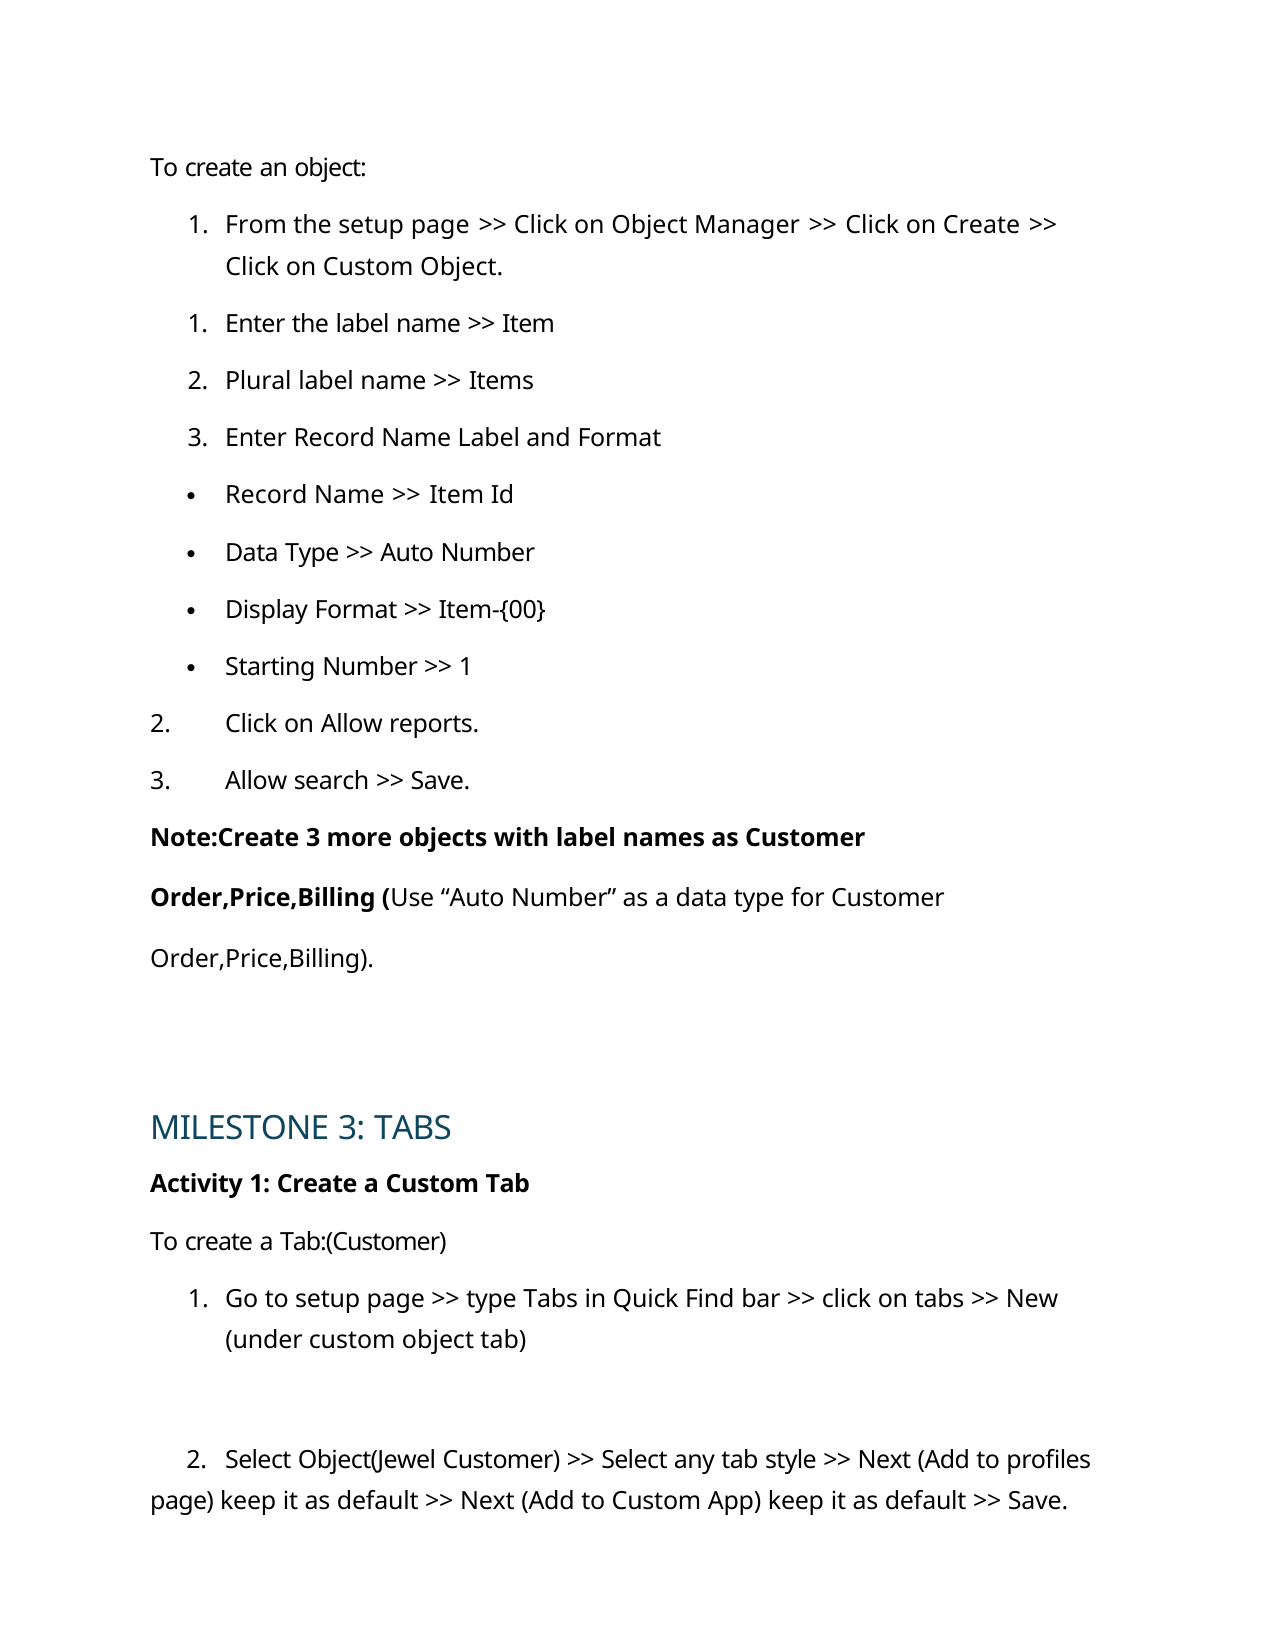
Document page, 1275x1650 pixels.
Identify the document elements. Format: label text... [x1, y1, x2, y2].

subtitle MILESTONE 3: TABS [150, 1104, 1200, 1149]
list Record Name >> Item Id [187, 477, 1200, 511]
text To create an object: [150, 150, 1200, 184]
list Plural label name >> Items [187, 363, 1200, 397]
list Enter the label name >> Item [187, 306, 1200, 340]
list Click on Allow reports. [150, 706, 1200, 739]
list Display Format >> Item-{00} [187, 591, 1200, 625]
list From the setup page >> Click on Object Manager >> Click on Create >> Click on Custom Object. [188, 207, 1103, 282]
list Data Type >> Auto Number [187, 534, 1200, 568]
subtitle Activity 1: Create a Custom Tab [150, 1166, 1200, 1200]
list Go to setup page >> type Tabs in Quick Find bar >> click on tabs >> New (under custom object tab) [188, 1280, 1064, 1356]
list Enter Record Name Label and Format [187, 420, 1200, 454]
list Select Object(Jewel Customer) >> Select any tab style >> Next (Add to profiles page) keep it as default >> Next (Add to Custom App) keep it as default >> Save. [150, 1441, 1103, 1517]
list Starting Number >> 1 [187, 648, 1200, 682]
list Allow search >> Save. [150, 763, 1200, 797]
text Note:Create 3 more objects with label names as Customer Order,Price,Billing (Use “Auto Number” as a data type for Customer Order,Price,Billing). [150, 819, 1049, 974]
text To create a Tab:(Customer) [150, 1223, 1200, 1257]
